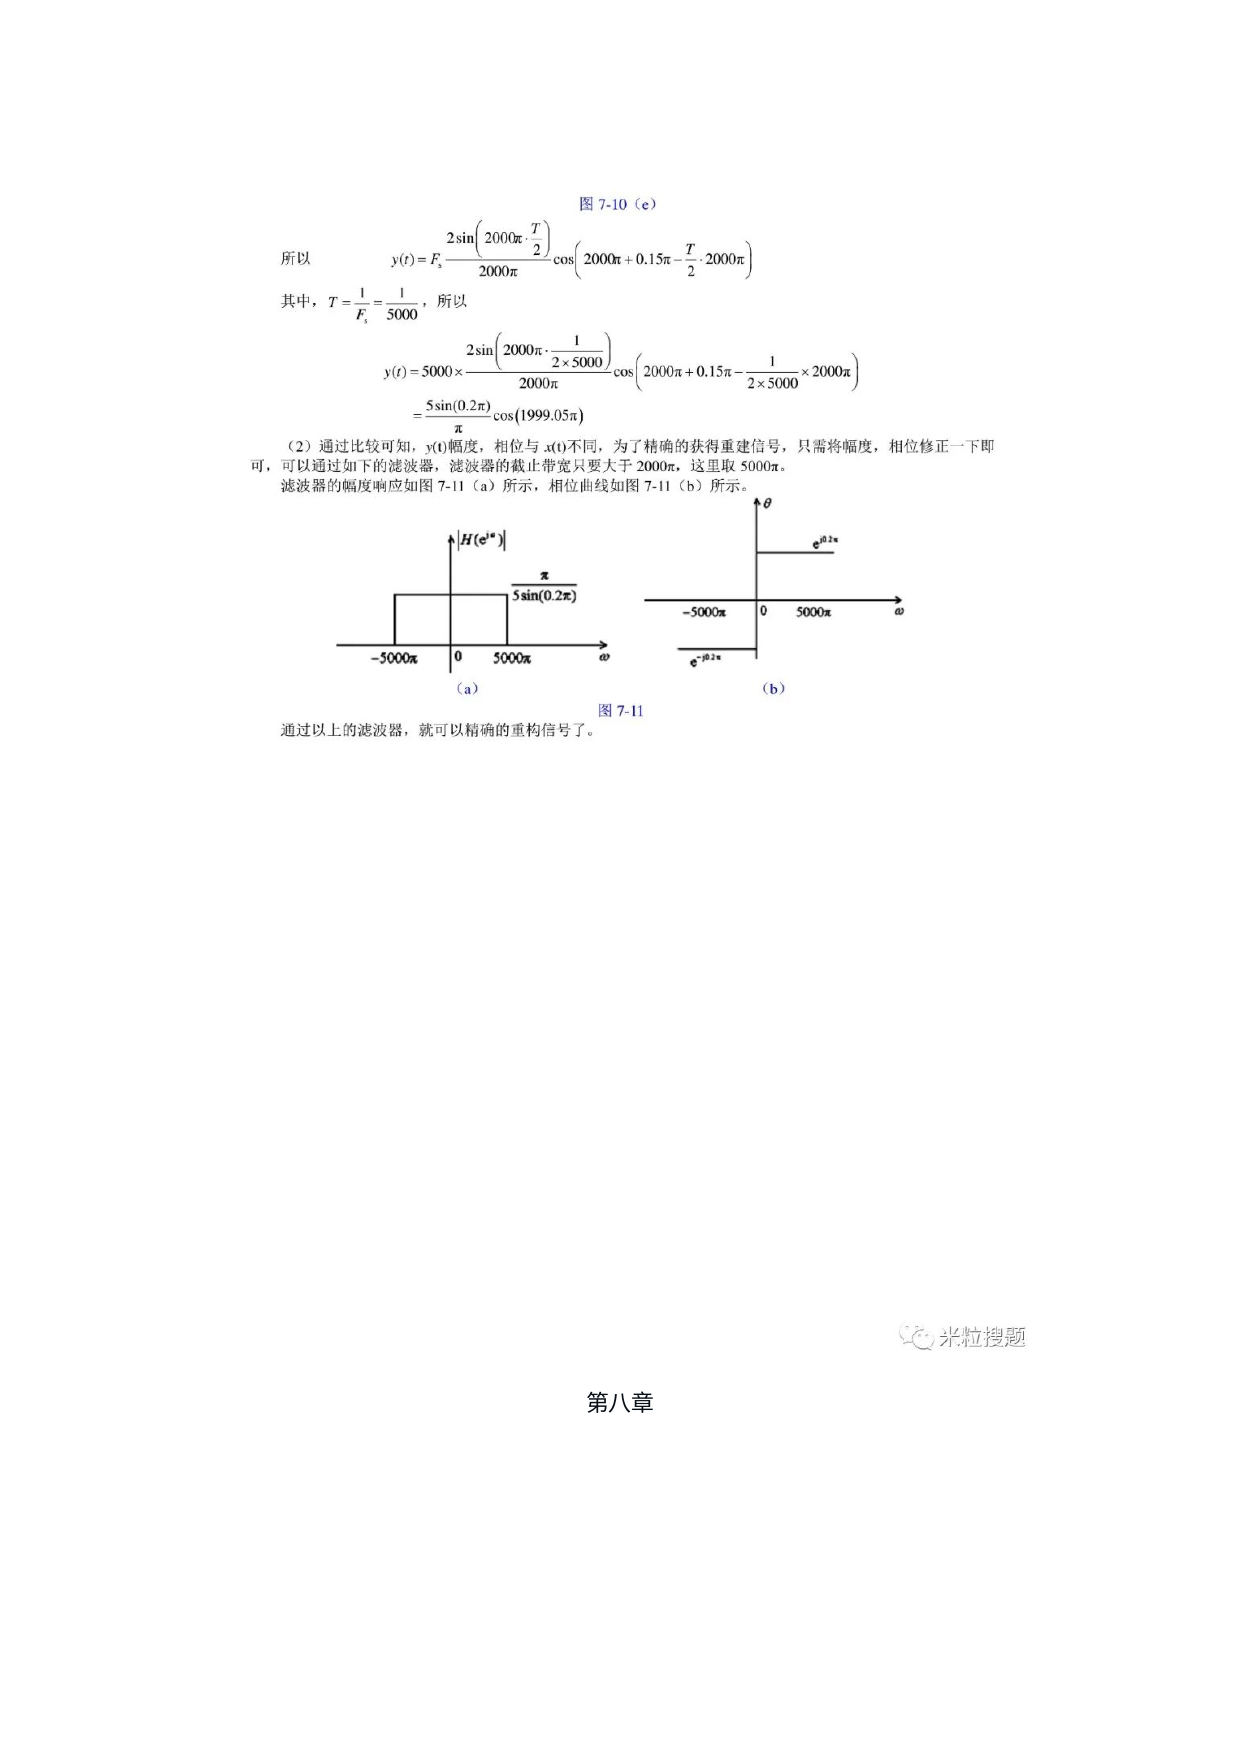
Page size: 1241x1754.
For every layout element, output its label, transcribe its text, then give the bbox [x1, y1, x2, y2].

picture [187, 152, 1053, 1375]
text 第八章 [188, 1377, 1052, 1427]
